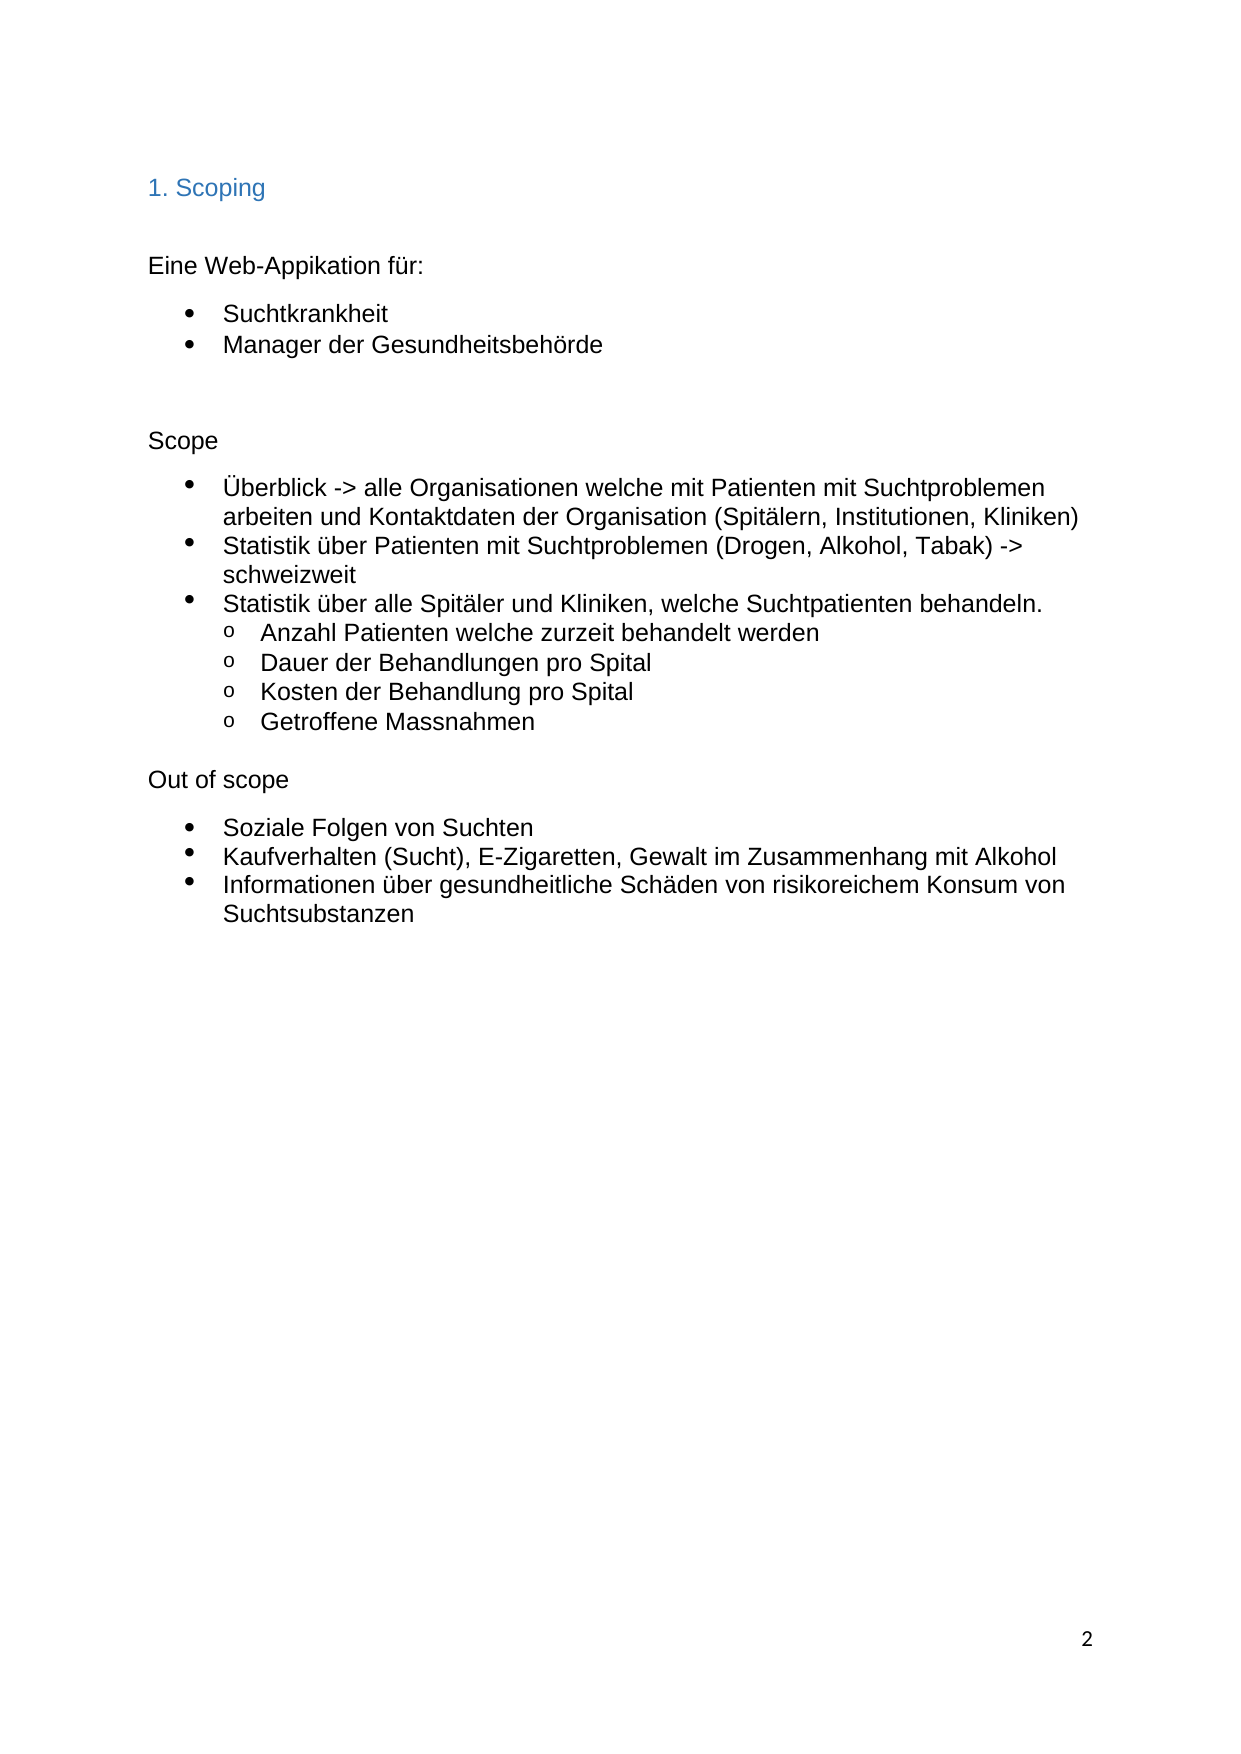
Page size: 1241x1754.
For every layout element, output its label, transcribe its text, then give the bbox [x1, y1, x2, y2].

list Überblick -> alle Organisationen welche mit Patienten mit Suchtproblemen arbeiten und Kontaktdaten der Organisation (Spitälern, Institutionen, Kliniken) [185, 473, 1093, 531]
list Dauer der Behandlungen pro Spital [223, 647, 1093, 677]
list Suchtkrankheit [185, 299, 1093, 328]
list Manager der Gesundheitsbehörde [185, 330, 1093, 359]
list Statistik über Patienten mit Suchtproblemen (Drogen, Alkohol, Tabak) -> schweizweit [185, 531, 1093, 589]
list Statistik über alle Spitäler und Kliniken, welche Suchtpatienten behandeln. [185, 589, 1093, 617]
list Soziale Folgen von Suchten [185, 813, 1093, 842]
list Anzahl Patienten welche zurzeit behandelt werden [223, 617, 1093, 647]
list Kaufverhalten (Sucht), E-Zigaretten, Gewalt im Zusammenhang mit Alkohol [185, 842, 1093, 870]
list Getroffene Massnahmen [223, 707, 1093, 736]
subtitle 1. Scoping [148, 173, 1093, 201]
list Kosten der Behandlung pro Spital [223, 677, 1093, 707]
text Out of scope [148, 765, 1093, 794]
text Scope [148, 426, 1093, 454]
text Eine Web-Appikation für: [148, 251, 1093, 280]
list Informationen über gesundheitliche Schäden von risikoreichem Konsum von Suchtsubstanzen [185, 870, 1093, 928]
